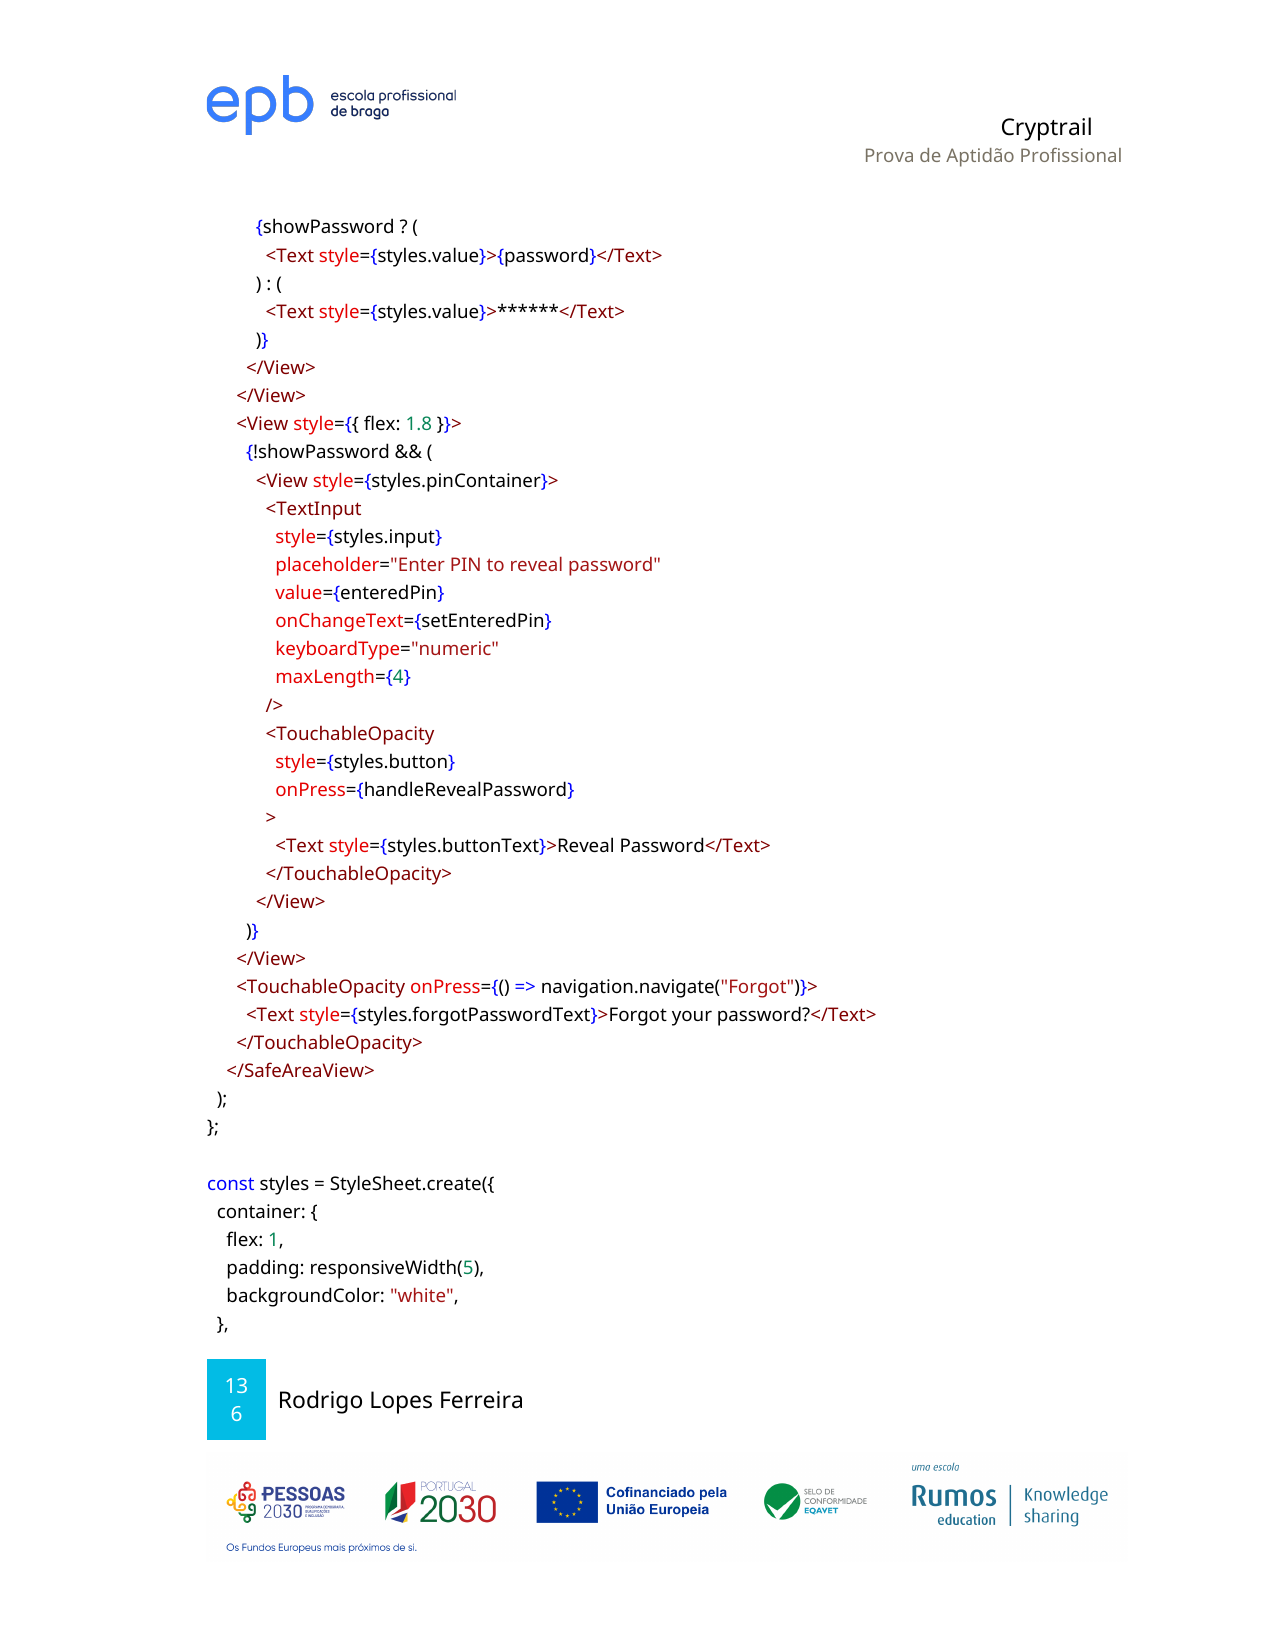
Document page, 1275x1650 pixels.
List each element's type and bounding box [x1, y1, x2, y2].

picture [206, 75, 456, 135]
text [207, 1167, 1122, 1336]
picture [206, 1452, 1128, 1562]
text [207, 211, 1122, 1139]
